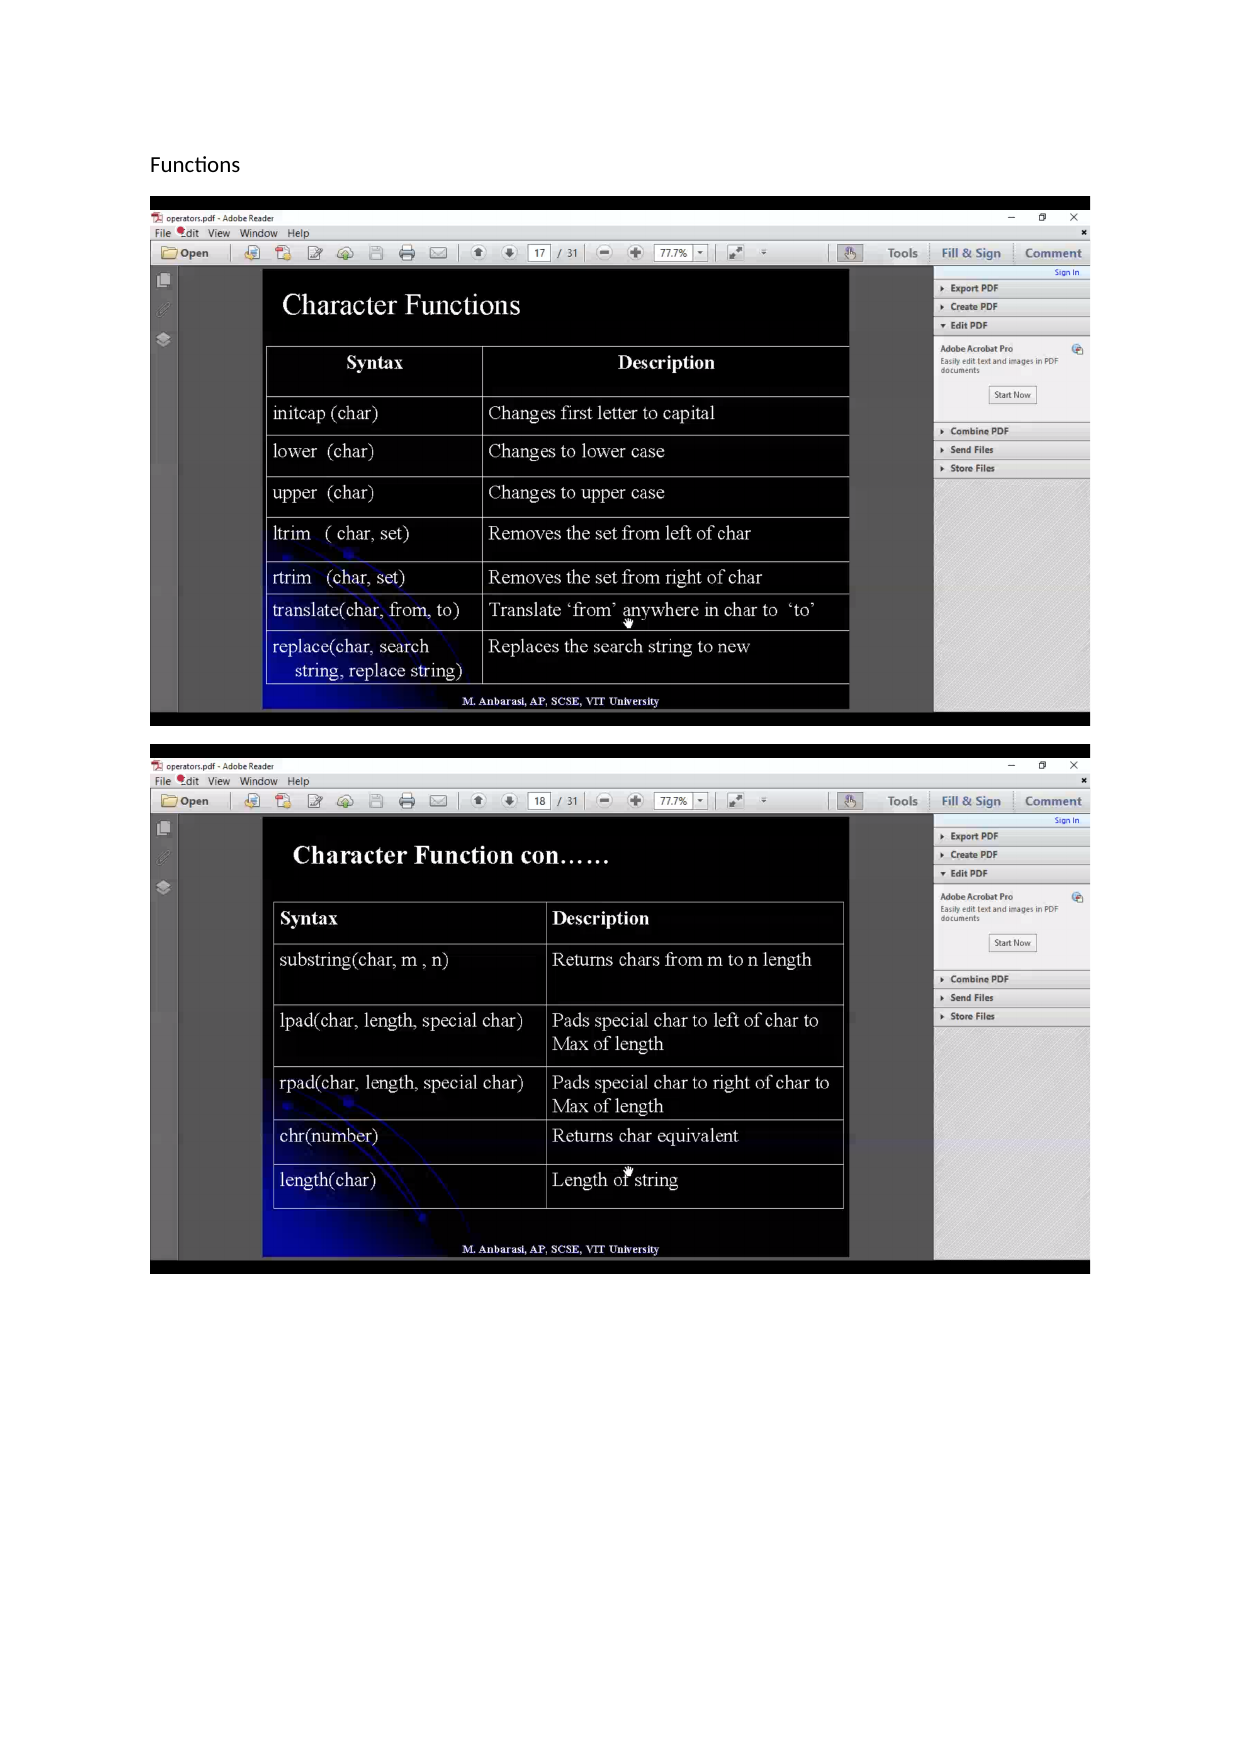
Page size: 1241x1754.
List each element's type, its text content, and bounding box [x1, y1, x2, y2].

picture [150, 744, 1091, 1274]
text Functions [150, 150, 1090, 178]
picture [150, 196, 1091, 726]
